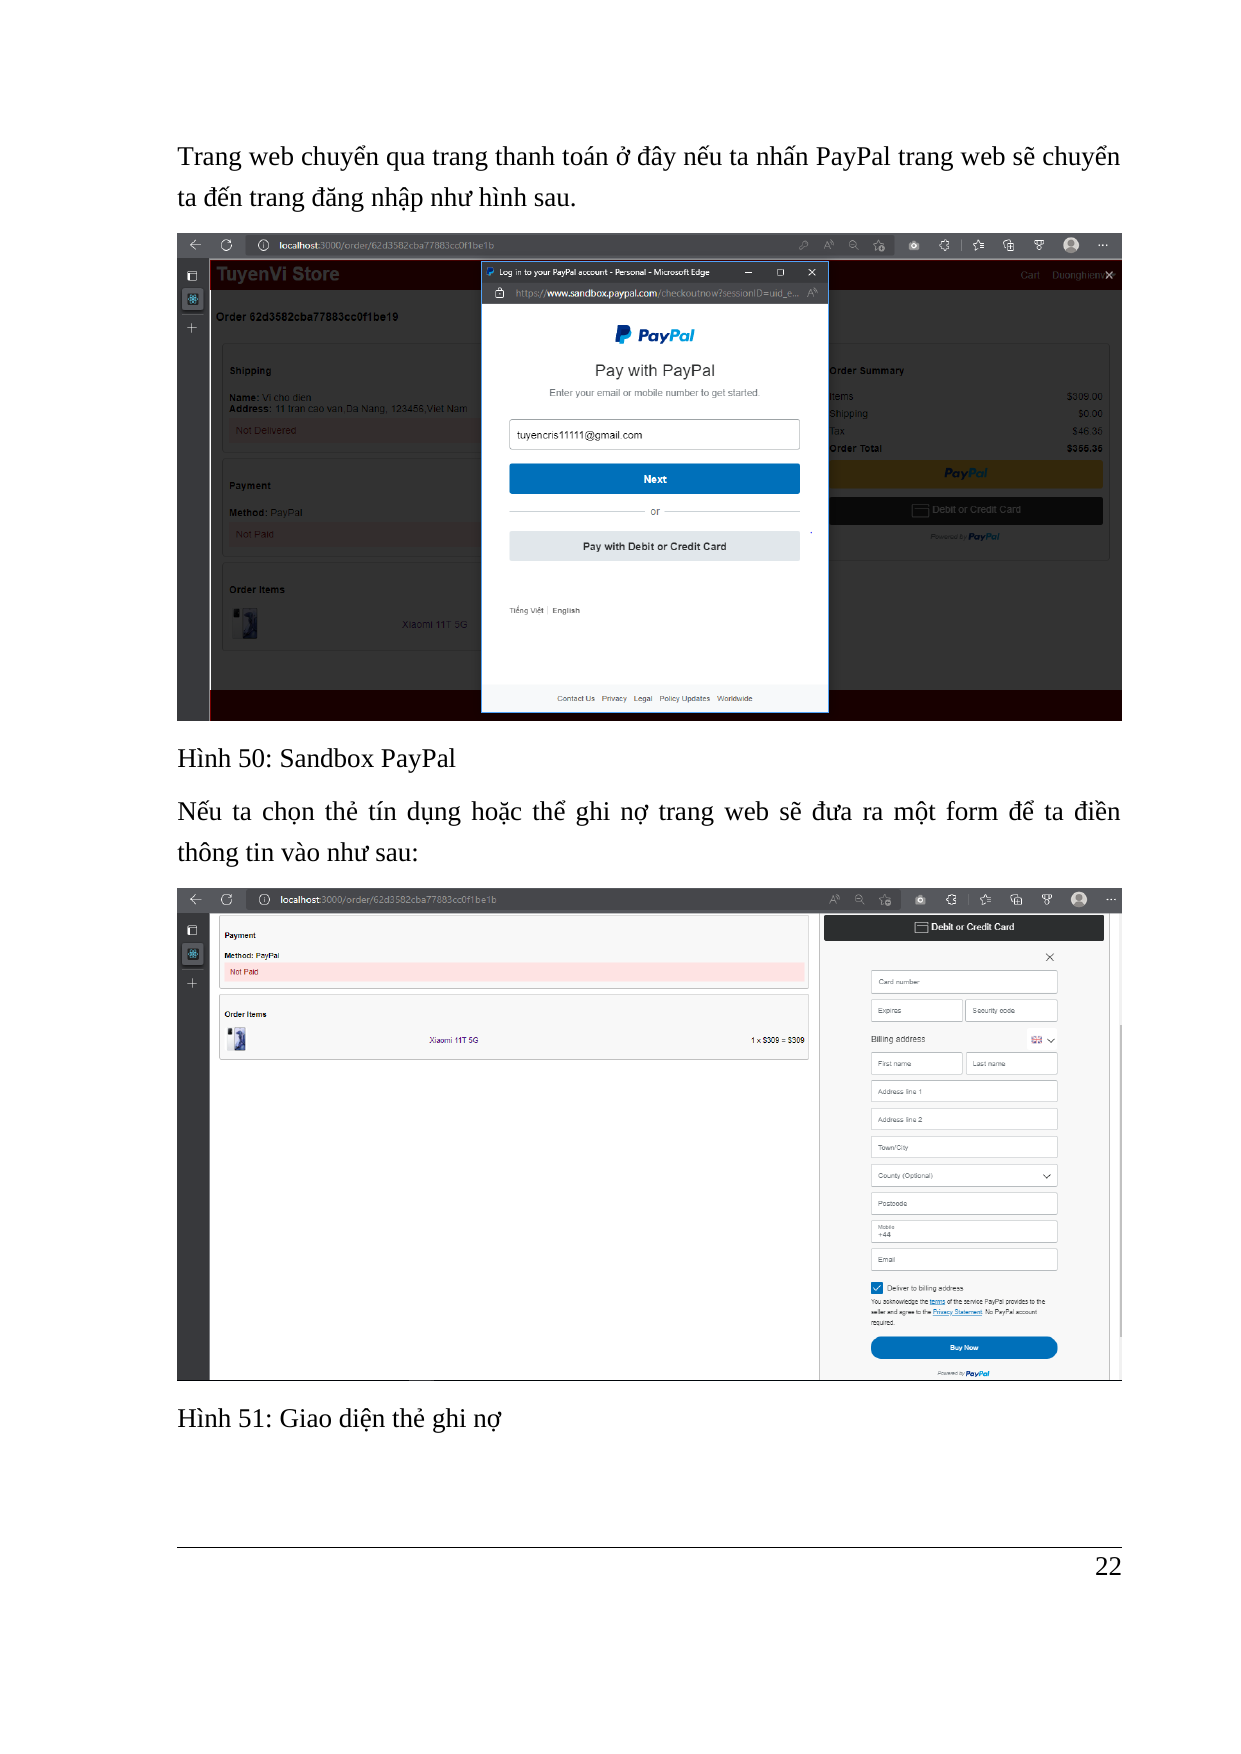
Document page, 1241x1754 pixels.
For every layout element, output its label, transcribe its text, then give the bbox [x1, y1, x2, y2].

text Nếu ta chọn thẻ tín dụng hoặc thể ghi nợ trang web sẽ đưa ra một form để ta điền thông tin vào như sau: [177, 795, 1122, 867]
picture [177, 888, 1122, 1381]
text Hình 50: Sandbox PayPal [177, 742, 1122, 774]
text Hình 51: Giao diện thẻ ghi nợ [177, 1403, 1122, 1434]
picture [177, 233, 1122, 721]
text Trang web chuyển qua trang thanh toán ở đây nếu ta nhấn PayPal trang web sẽ chuyển ta đến trang đăng nhập như hình sau. [177, 140, 1122, 212]
